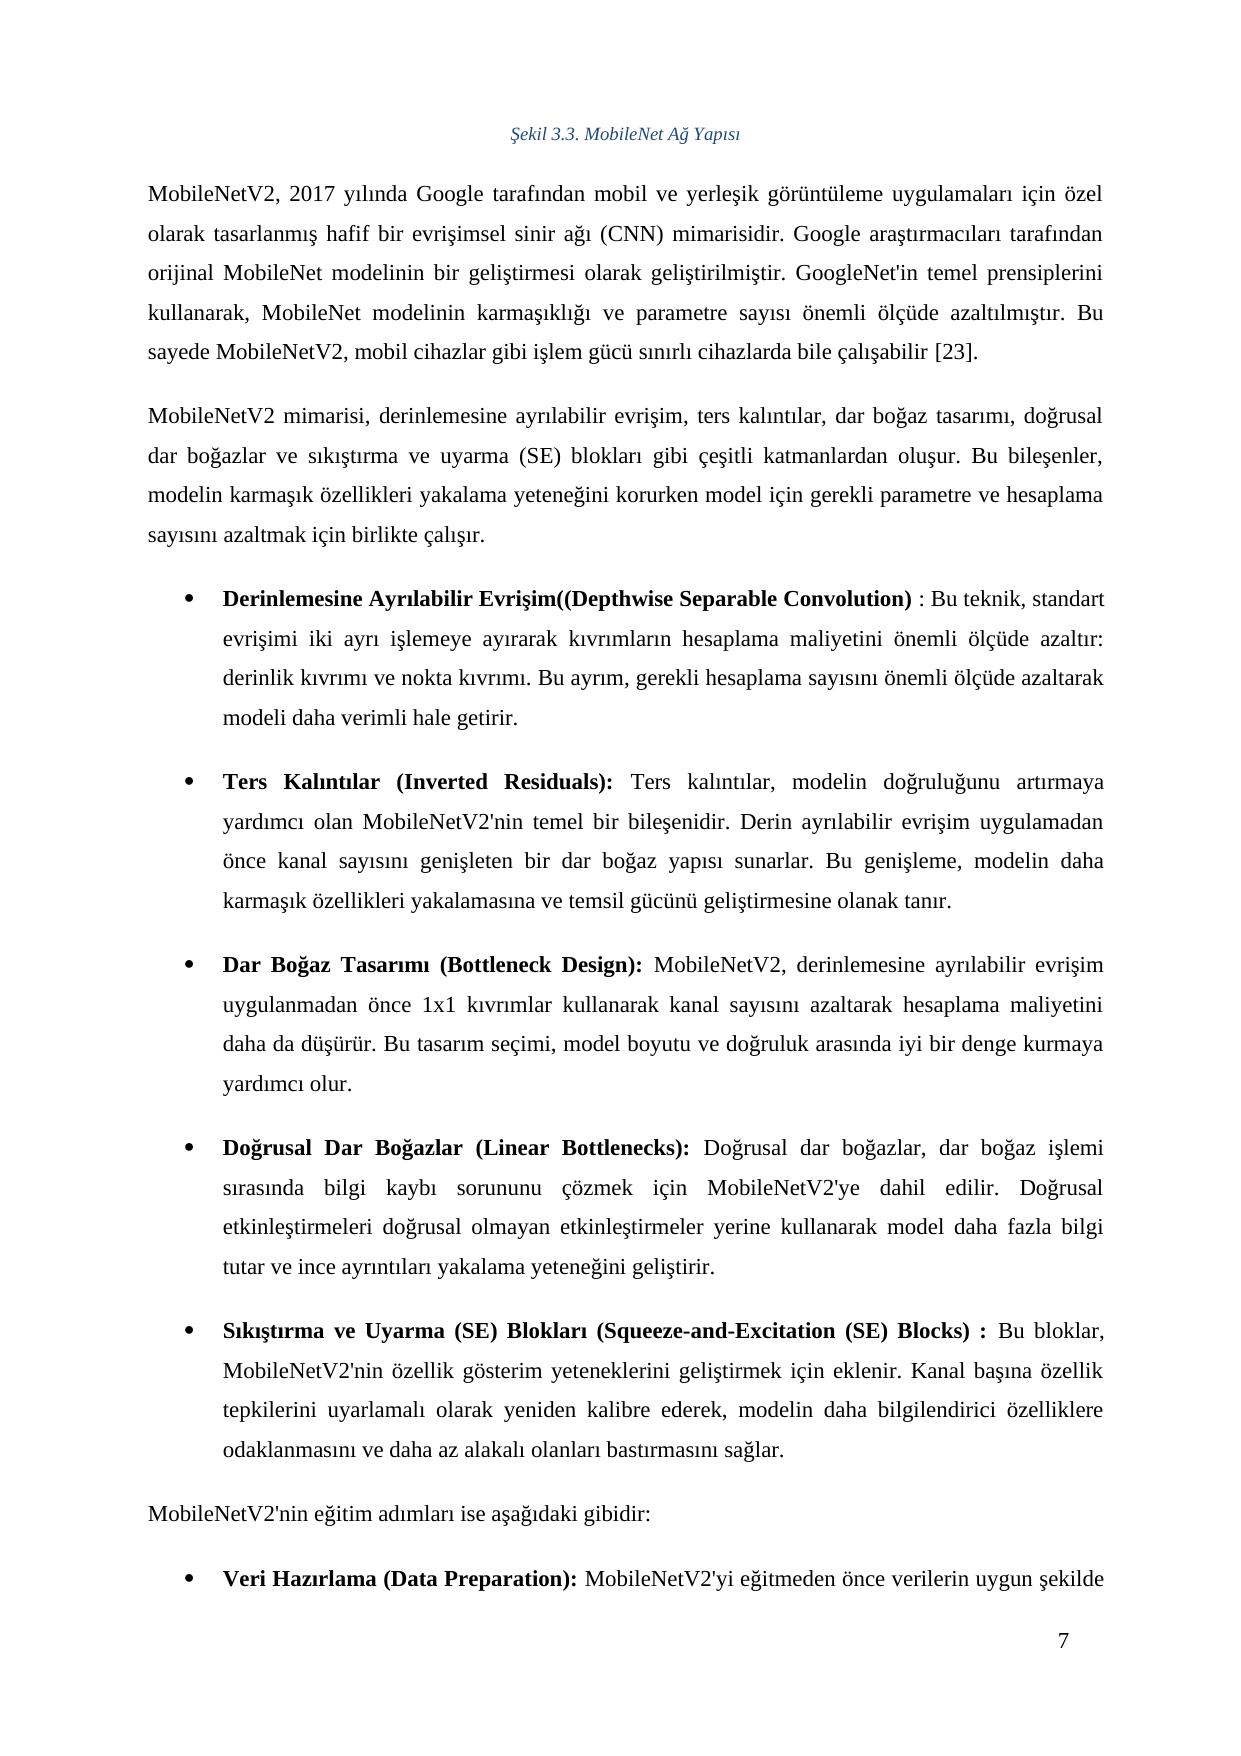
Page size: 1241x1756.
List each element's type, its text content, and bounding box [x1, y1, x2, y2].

list Ters Kalıntılar (Inverted Residuals): Ters kalıntılar, modelin doğruluğunu artırmaya yardımcı olan MobileNetV2'nin temel bir bileşenidir. Derin ayrılabilir evrişim uygulamadan önce kanal sayısını genişleten bir dar boğaz yapısı sunarlar. Bu genişleme, modelin daha karmaşık özellikleri yakalamasına ve temsil gücünü geliştirmesine olanak tanır. [185, 768, 1105, 913]
list Dar Boğaz Tasarımı (Bottleneck Design): MobileNetV2, derinlemesine ayrılabilir evrişim uygulanmadan önce 1x1 kıvrımlar kullanarak kanal sayısını azaltarak hesaplama maliyetini daha da düşürür. Bu tasarım seçimi, model boyutu ve doğruluk arasında iyi bir denge kurmaya yardımcı olur. [185, 951, 1105, 1096]
text MobileNetV2 mimarisi, derinlemesine ayrılabilir evrişim, ters kalıntılar, dar boğaz tasarımı, doğrusal dar boğazlar ve sıkıştırma ve uyarma (SE) blokları gibi çeşitli katmanlardan oluşur. Bu bileşenler, modelin karmaşık özellikleri yakalama yeteneğini korurken model için gerekli parametre ve hesaplama sayısını azaltmak için birlikte çalışır. [148, 403, 1105, 547]
text MobileNetV2, 2017 yılında Google tarafından mobil ve yerleşik görüntüleme uygulamaları için özel olarak tasarlanmış hafif bir evrişimsel sinir ağı (CNN) mimarisidir. Google araştırmacıları tarafından orijinal MobileNet modelinin bir geliştirmesi olarak geliştirilmiştir. GoogleNet'in temel prensiplerini kullanarak, MobileNet modelinin karmaşıklığı ve parametre sayısı önemli ölçüde azaltılmıştır. Bu sayede MobileNetV2, mobil cihazlar gibi işlem gücü sınırlı cihazlarda bile çalışabilir . [148, 180, 1105, 364]
text MobileNetV2'nin eğitim adımları ise aşağıdaki gibidir: [148, 1500, 1105, 1526]
list Doğrusal Dar Boğazlar (Linear Bottlenecks): Doğrusal dar boğazlar, dar boğaz işlemi sırasında bilgi kaybı sorununu çözmek için MobileNetV2'ye dahil edilir. Doğrusal etkinleştirmeleri doğrusal olmayan etkinleştirmeler yerine kullanarak model daha fazla bilgi tutar ve ince ayrıntıları yakalama yeteneğini geliştirir. [185, 1134, 1105, 1279]
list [185, 1564, 1105, 1591]
text Şekil 3.3. MobileNet Ağ Yapısı [73, 123, 1105, 144]
list Derinlemesine Ayrılabilir Evrişim((Depthwise Separable Convolution) : Bu teknik, standart evrişimi iki ayrı işlemeye ayırarak kıvrımların hesaplama maliyetini önemli ölçüde azaltır: derinlik kıvrımı ve nokta kıvrımı. Bu ayrım, gerekli hesaplama sayısını önemli ölçüde azaltarak modeli daha verimli hale getirir. [185, 586, 1105, 730]
list Sıkıştırma ve Uyarma (SE) Blokları (Squeeze-and-Excitation (SE) Blocks) : Bu bloklar, MobileNetV2'nin özellik gösterim yeteneklerini geliştirmek için eklenir. Kanal başına özellik tepkilerini uyarlamalı olarak yeniden kalibre ederek, modelin daha bilgilendirici özelliklere odaklanmasını ve daha az alakalı olanları bastırmasını sağlar. [185, 1317, 1105, 1462]
